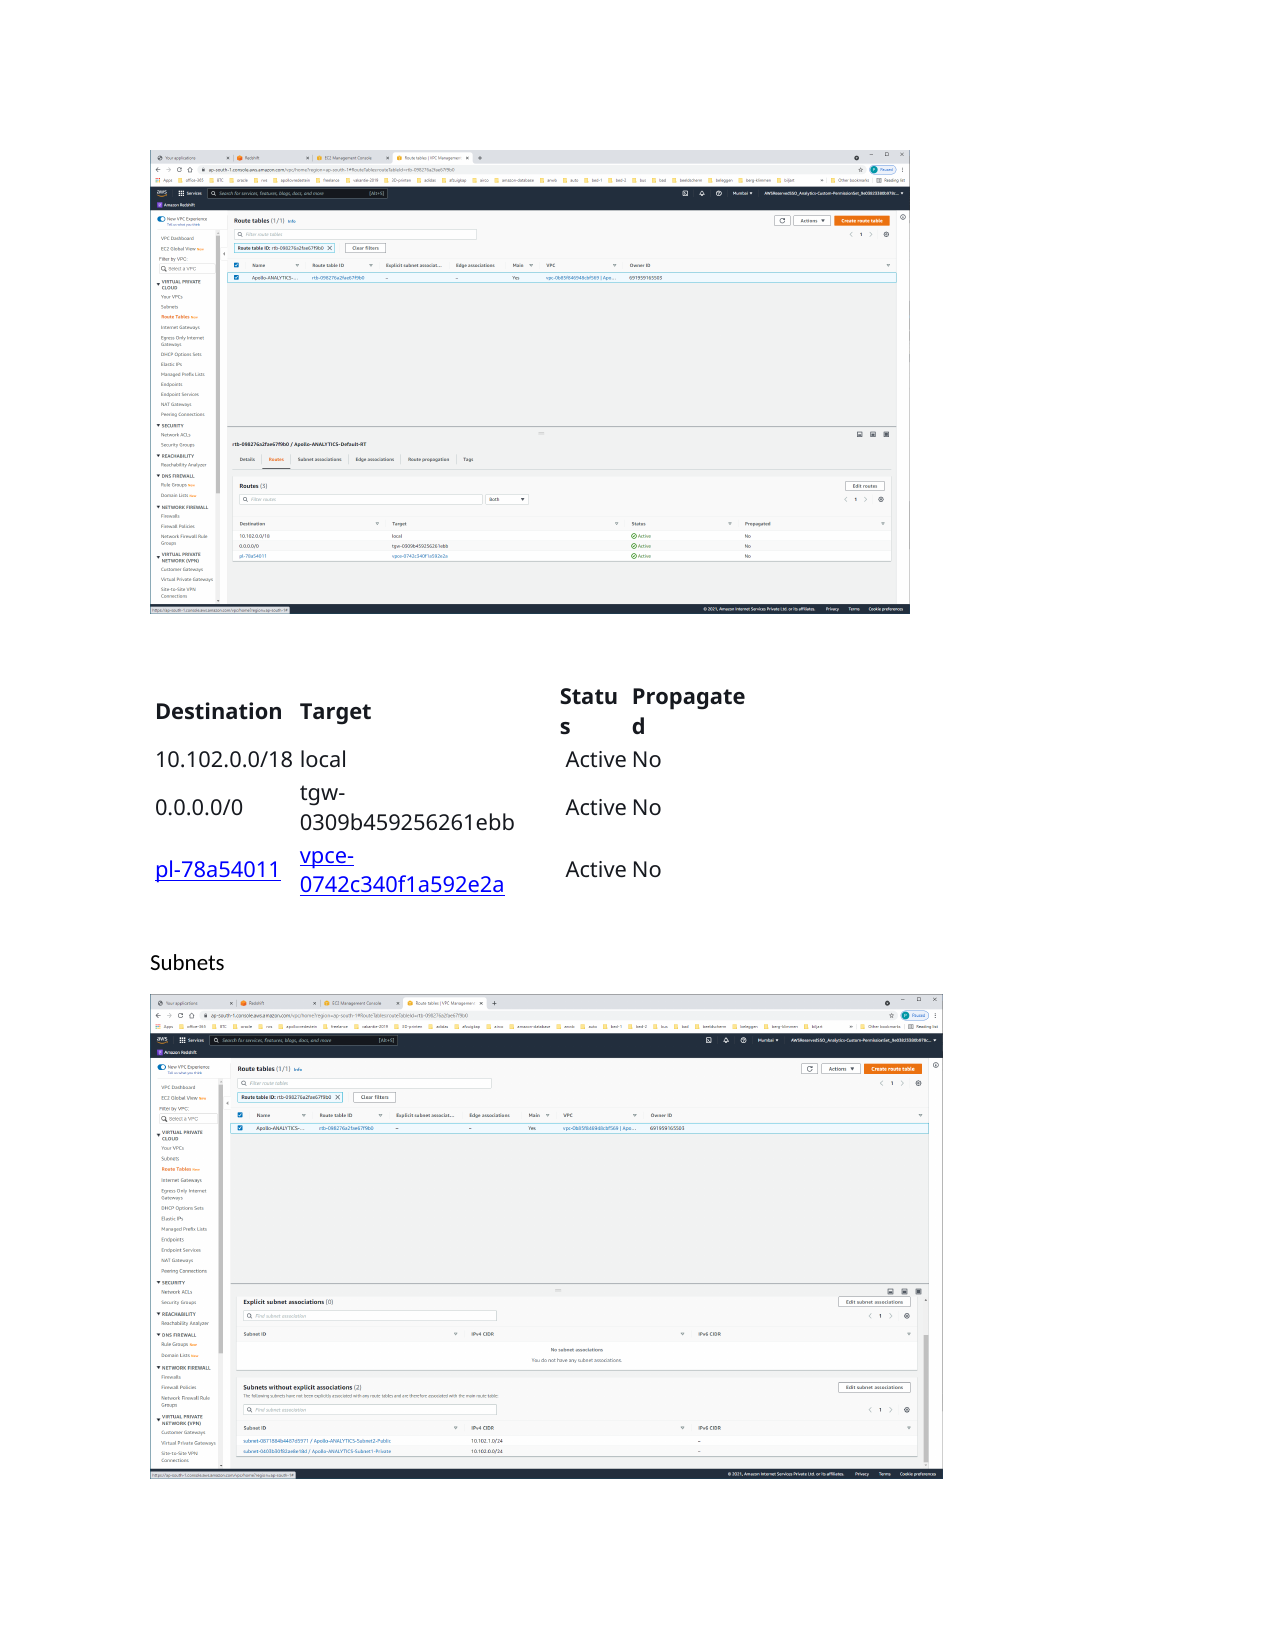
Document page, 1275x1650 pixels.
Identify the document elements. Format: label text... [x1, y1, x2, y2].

table_cell 10.102.0.0/18 [153, 743, 298, 775]
table_cell No [630, 775, 752, 838]
table_cell Active [558, 838, 630, 901]
table_cell tgw-0309b459256261ebb [298, 775, 558, 838]
table_header Target [298, 680, 558, 742]
table_cell local [298, 743, 558, 775]
picture [150, 150, 910, 614]
text Subnets [150, 948, 1125, 976]
table_cell 0.0.0.0/0 [153, 775, 298, 838]
table_header Destination [153, 680, 298, 742]
picture [150, 994, 943, 1479]
table_cell No [630, 838, 752, 901]
table_cell Active [558, 775, 630, 838]
table_cell vpce-0742c340f1a592e2a [298, 838, 558, 901]
table_cell Active [558, 743, 630, 775]
table_header Propagated [630, 680, 752, 742]
table_header Status [558, 680, 630, 742]
table_cell pl-78a54011 [153, 838, 298, 901]
table_cell No [630, 743, 752, 775]
